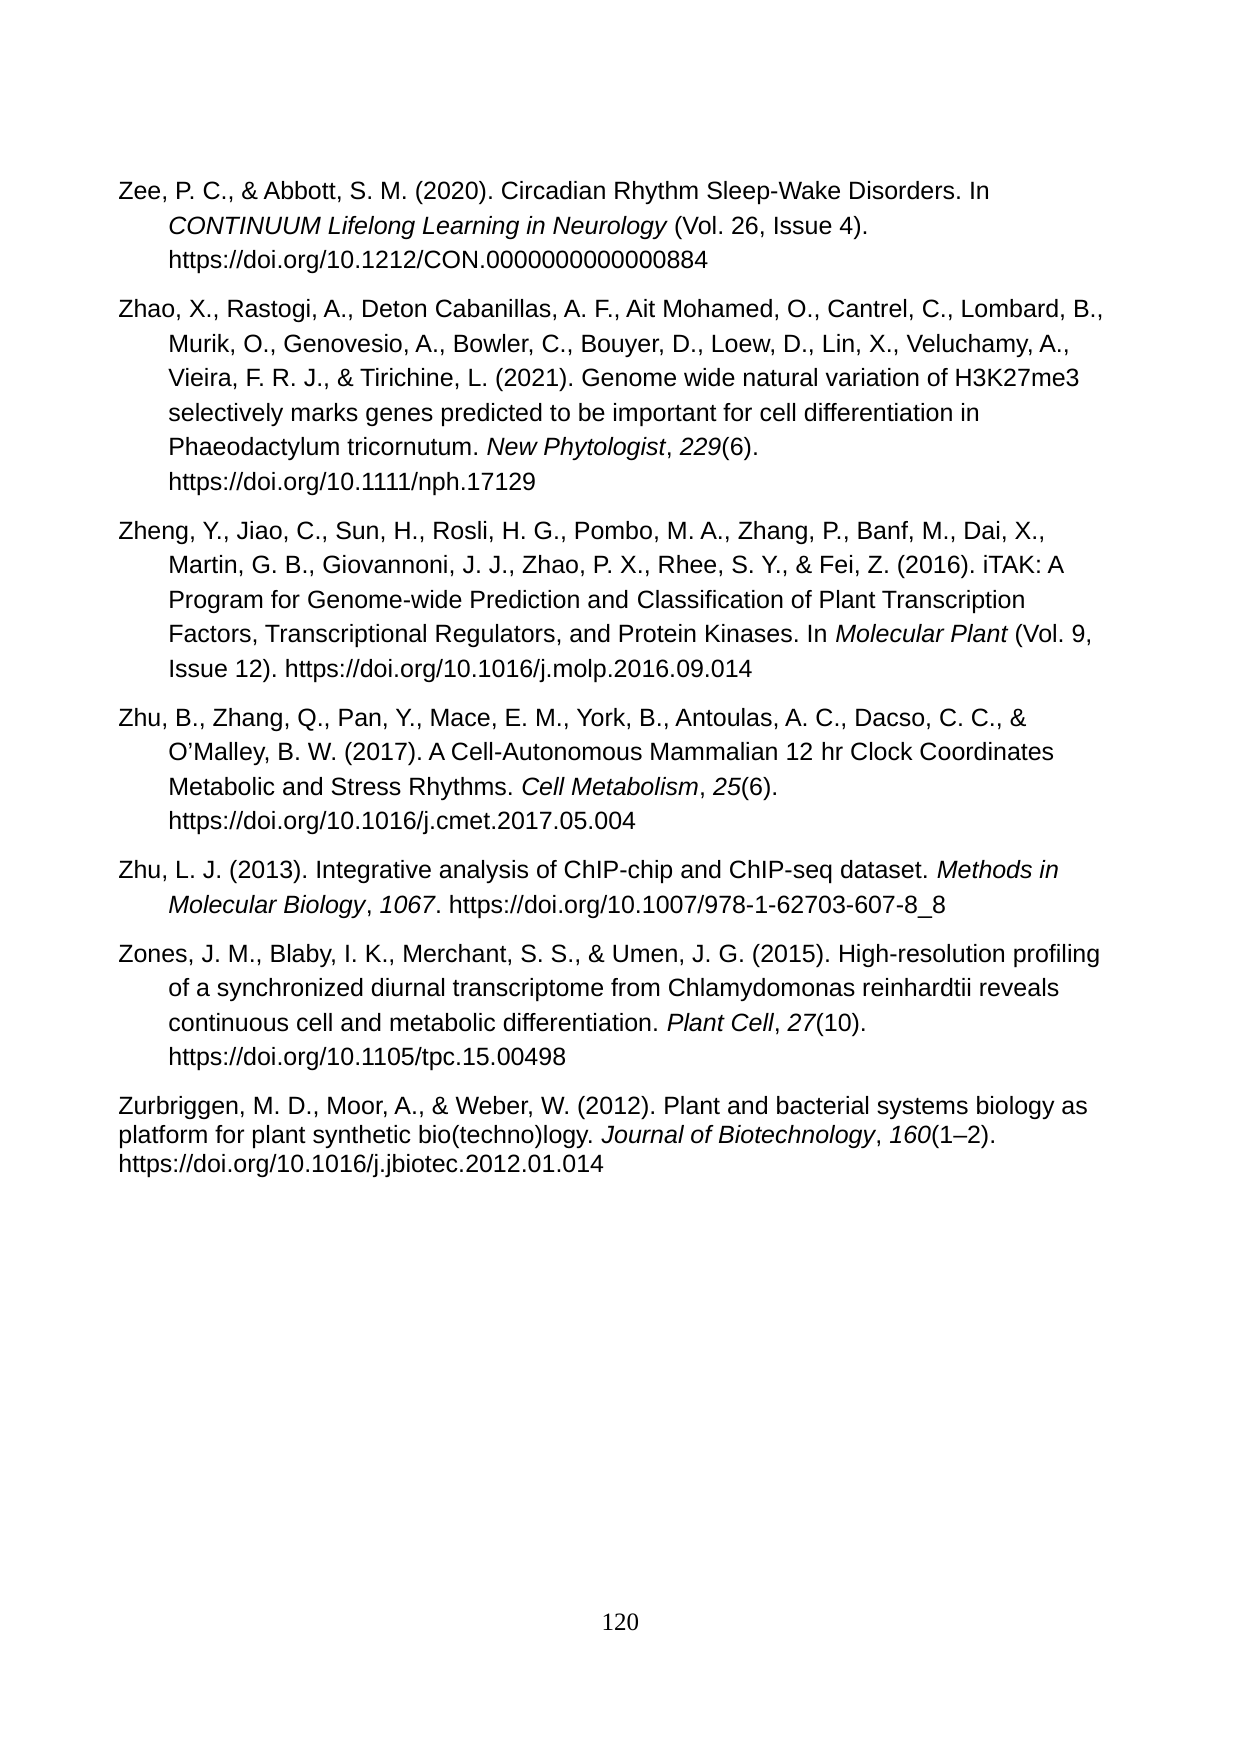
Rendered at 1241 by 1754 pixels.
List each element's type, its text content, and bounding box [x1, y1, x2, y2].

text Zee, P. C., & Abbott, S. M. (2020). Circadian Rhythm Sleep-Wake Disorders. In CONTINUUM Lifelong Learning in Neurology (Vol. 26, Issue 4). https://doi.org/10.1212/CON.0000000000000884 [118, 176, 1122, 274]
text Zheng, Y., Jiao, C., Sun, H., Rosli, H. G., Pombo, M. A., Zhang, P., Banf, M., Dai, X., Martin, G. B., Giovannoni, J. J., Zhao, P. X., Rhee, S. Y., & Fei, Z. (2016). iTAK: A Program for Genome-wide Prediction and Classification of Plant Transcription Factors, Transcriptional Regulators, and Protein Kinases. In Molecular Plant (Vol. 9, Issue 12). https://doi.org/10.1016/j.molp.2016.09.014 [118, 516, 1122, 682]
text Zhu, L. J. (2013). Integrative analysis of ChIP-chip and ChIP-seq dataset. Methods in Molecular Biology, 1067. https://doi.org/10.1007/978-1-62703-607-8_8 [118, 855, 1122, 918]
text Zhao, X., Rastogi, A., Deton Cabanillas, A. F., Ait Mohamed, O., Cantrel, C., Lombard, B., Murik, O., Genovesio, A., Bowler, C., Bouyer, D., Loew, D., Lin, X., Veluchamy, A., Vieira, F. R. J., & Tirichine, L. (2021). Genome wide natural variation of H3K27me3 selectively marks genes predicted to be important for cell differentiation in Phaeodactylum tricornutum. New Phytologist, 229(6). https://doi.org/10.1111/nph.17129 [118, 294, 1122, 496]
text Zones, J. M., Blaby, I. K., Merchant, S. S., & Umen, J. G. (2015). High-resolution profiling of a synchronized diurnal transcriptome from Chlamydomonas reinhardtii reveals continuous cell and metabolic differentiation. Plant Cell, 27(10). https://doi.org/10.1105/tpc.15.00498 [118, 939, 1122, 1071]
text Zhu, B., Zhang, Q., Pan, Y., Mace, E. M., York, B., Antoulas, A. C., Dacso, C. C., & O’Malley, B. W. (2017). A Cell-Autonomous Mammalian 12 hr Clock Coordinates Metabolic and Stress Rhythms. Cell Metabolism, 25(6). https://doi.org/10.1016/j.cmet.2017.05.004 [118, 703, 1122, 835]
text Zurbriggen, M. D., Moor, A., & Weber, W. (2012). Plant and bacterial systems biology as platform for plant synthetic bio(techno)logy. Journal of Biotechnology, 160(1–2). https://doi.org/10.1016/j.jbiotec.2012.01.014 [118, 1091, 1122, 1178]
